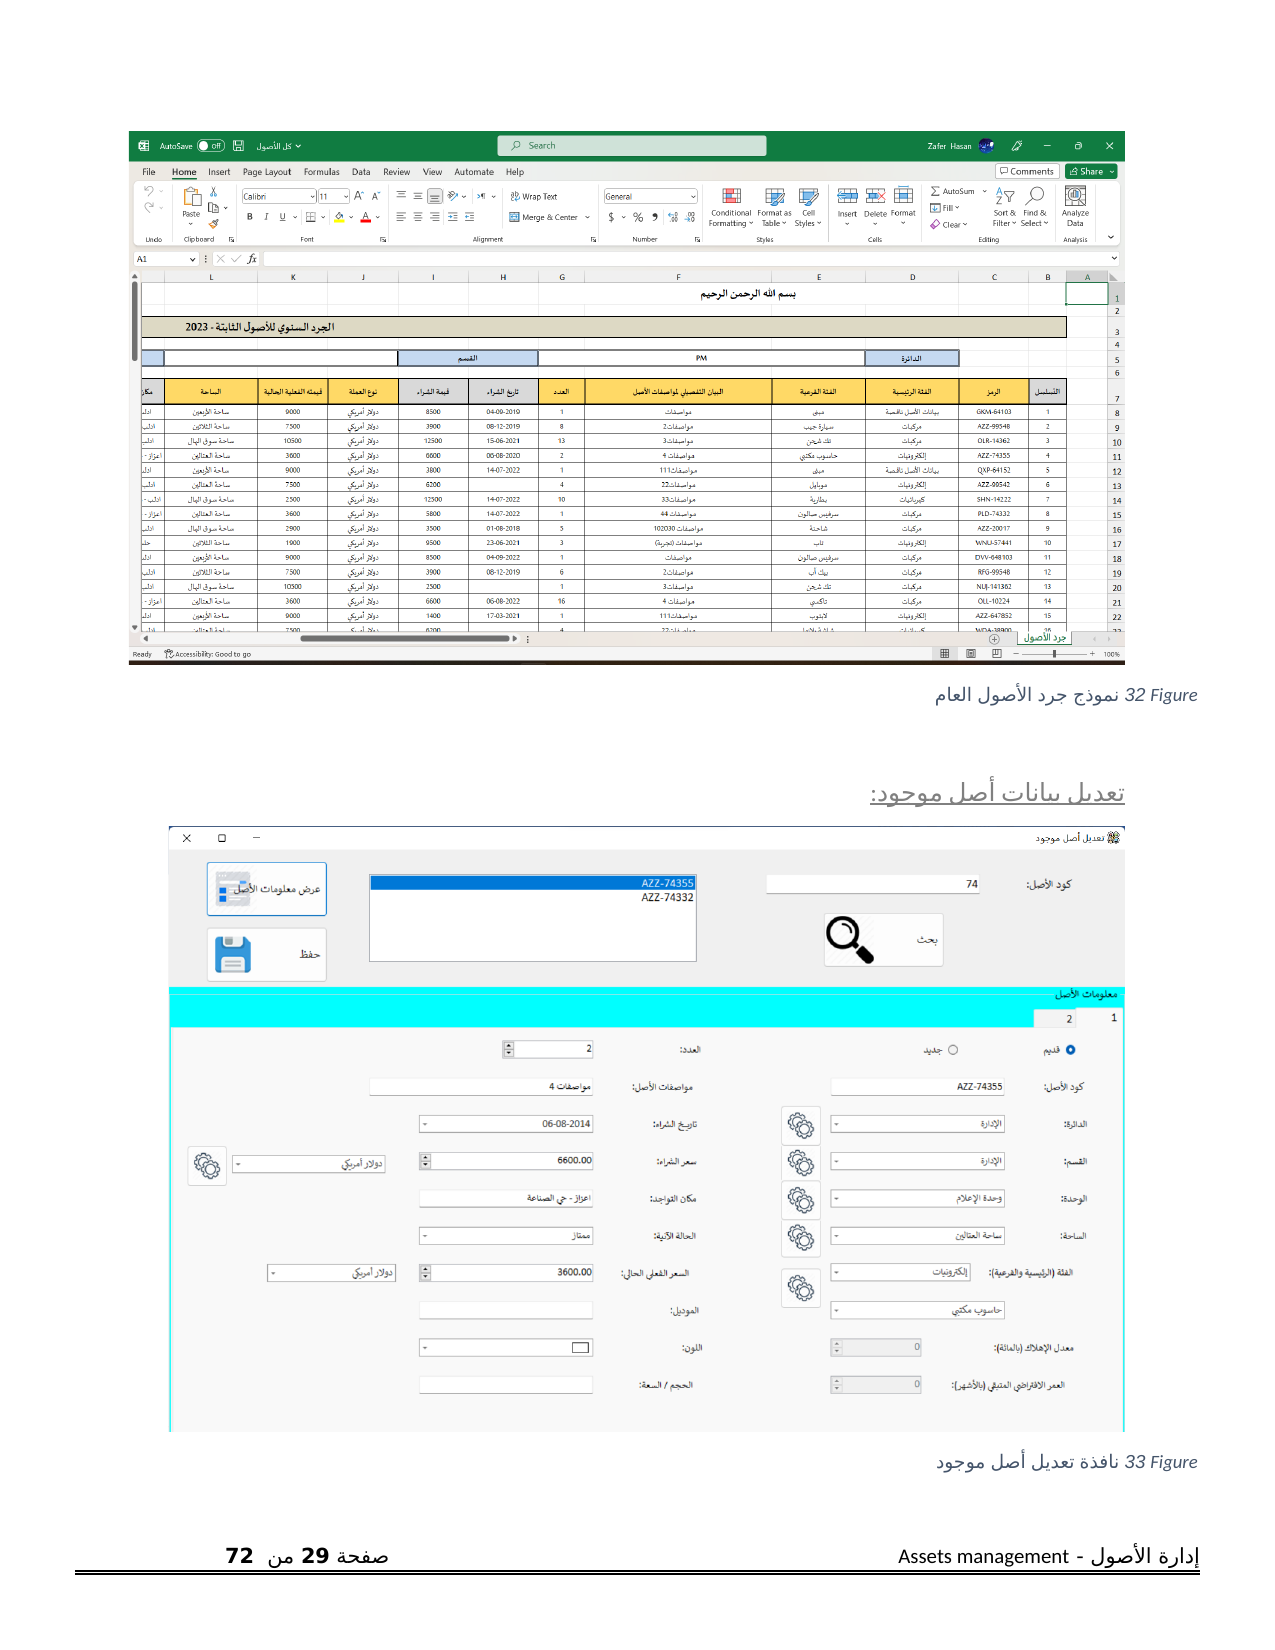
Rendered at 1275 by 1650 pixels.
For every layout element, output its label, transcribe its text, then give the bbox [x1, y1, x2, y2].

text Figure 32 نموذج جرد الأصول العام [75, 684, 1200, 707]
picture [168, 826, 1125, 1432]
picture [128, 131, 1125, 665]
subtitle تعديل بيانات أصل موجود: [75, 777, 1200, 807]
text Figure 33 نافذة تعديل أصل موجود [75, 1450, 1200, 1473]
